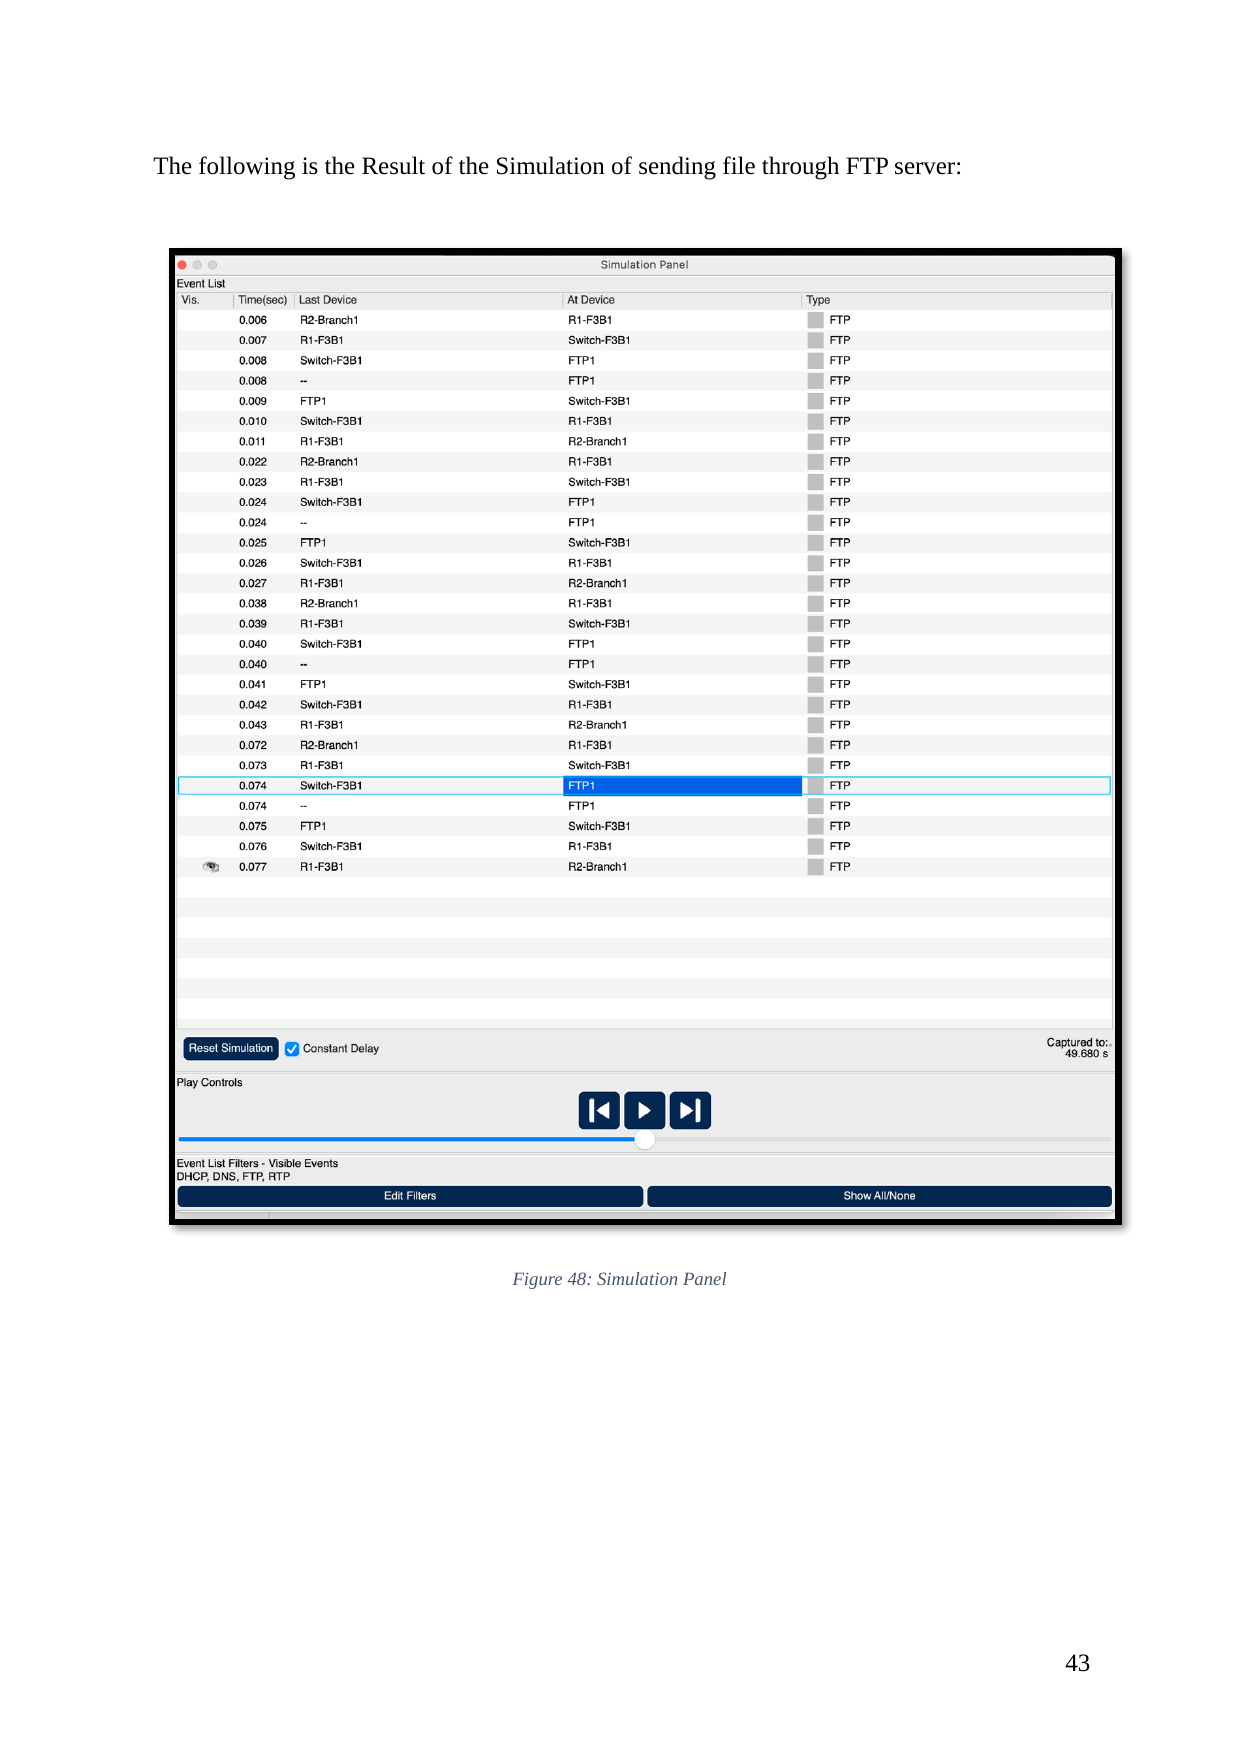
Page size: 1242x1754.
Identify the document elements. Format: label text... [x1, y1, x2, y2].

picture [175, 255, 1115, 1219]
text Figure 48: Simulation Panel [150, 1267, 1090, 1289]
text The following is the Result of the Simulation of sending file through FTP server: [153, 151, 1090, 179]
